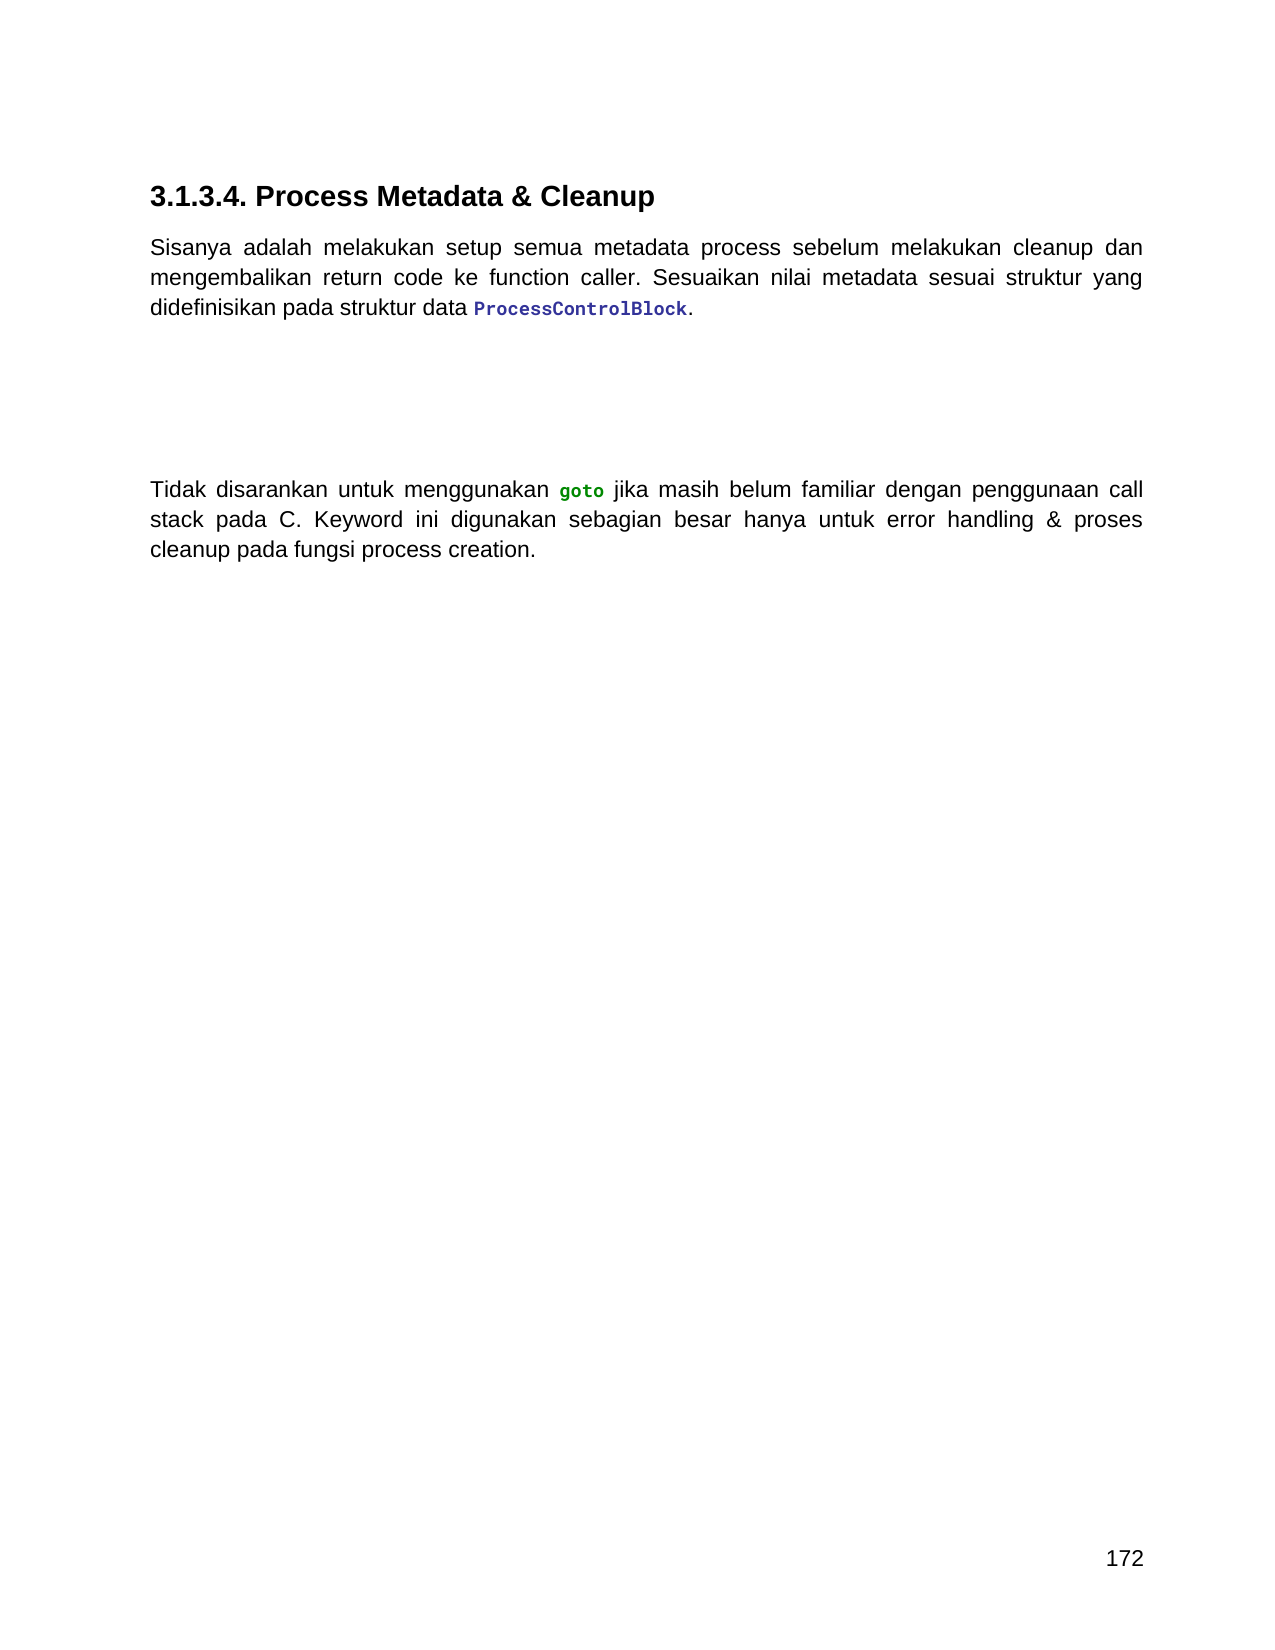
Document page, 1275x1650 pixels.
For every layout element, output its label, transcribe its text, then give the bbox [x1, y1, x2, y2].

subtitle 3.1.3.4. Process Metadata & Cleanup [150, 179, 1144, 213]
text Tidak disarankan untuk menggunakan goto jika masih belum familiar dengan penggunaan call stack pada C. Keyword ini digunakan sebagian besar hanya untuk error handling & proses cleanup pada fungsi process creation. [150, 476, 1144, 562]
text Sisanya adalah melakukan setup semua metadata process sebelum melakukan cleanup dan mengembalikan return code ke function caller. Sesuaikan nilai metadata sesuai struktur yang didefinisikan pada struktur data ProcessControlBlock. [150, 233, 1144, 321]
